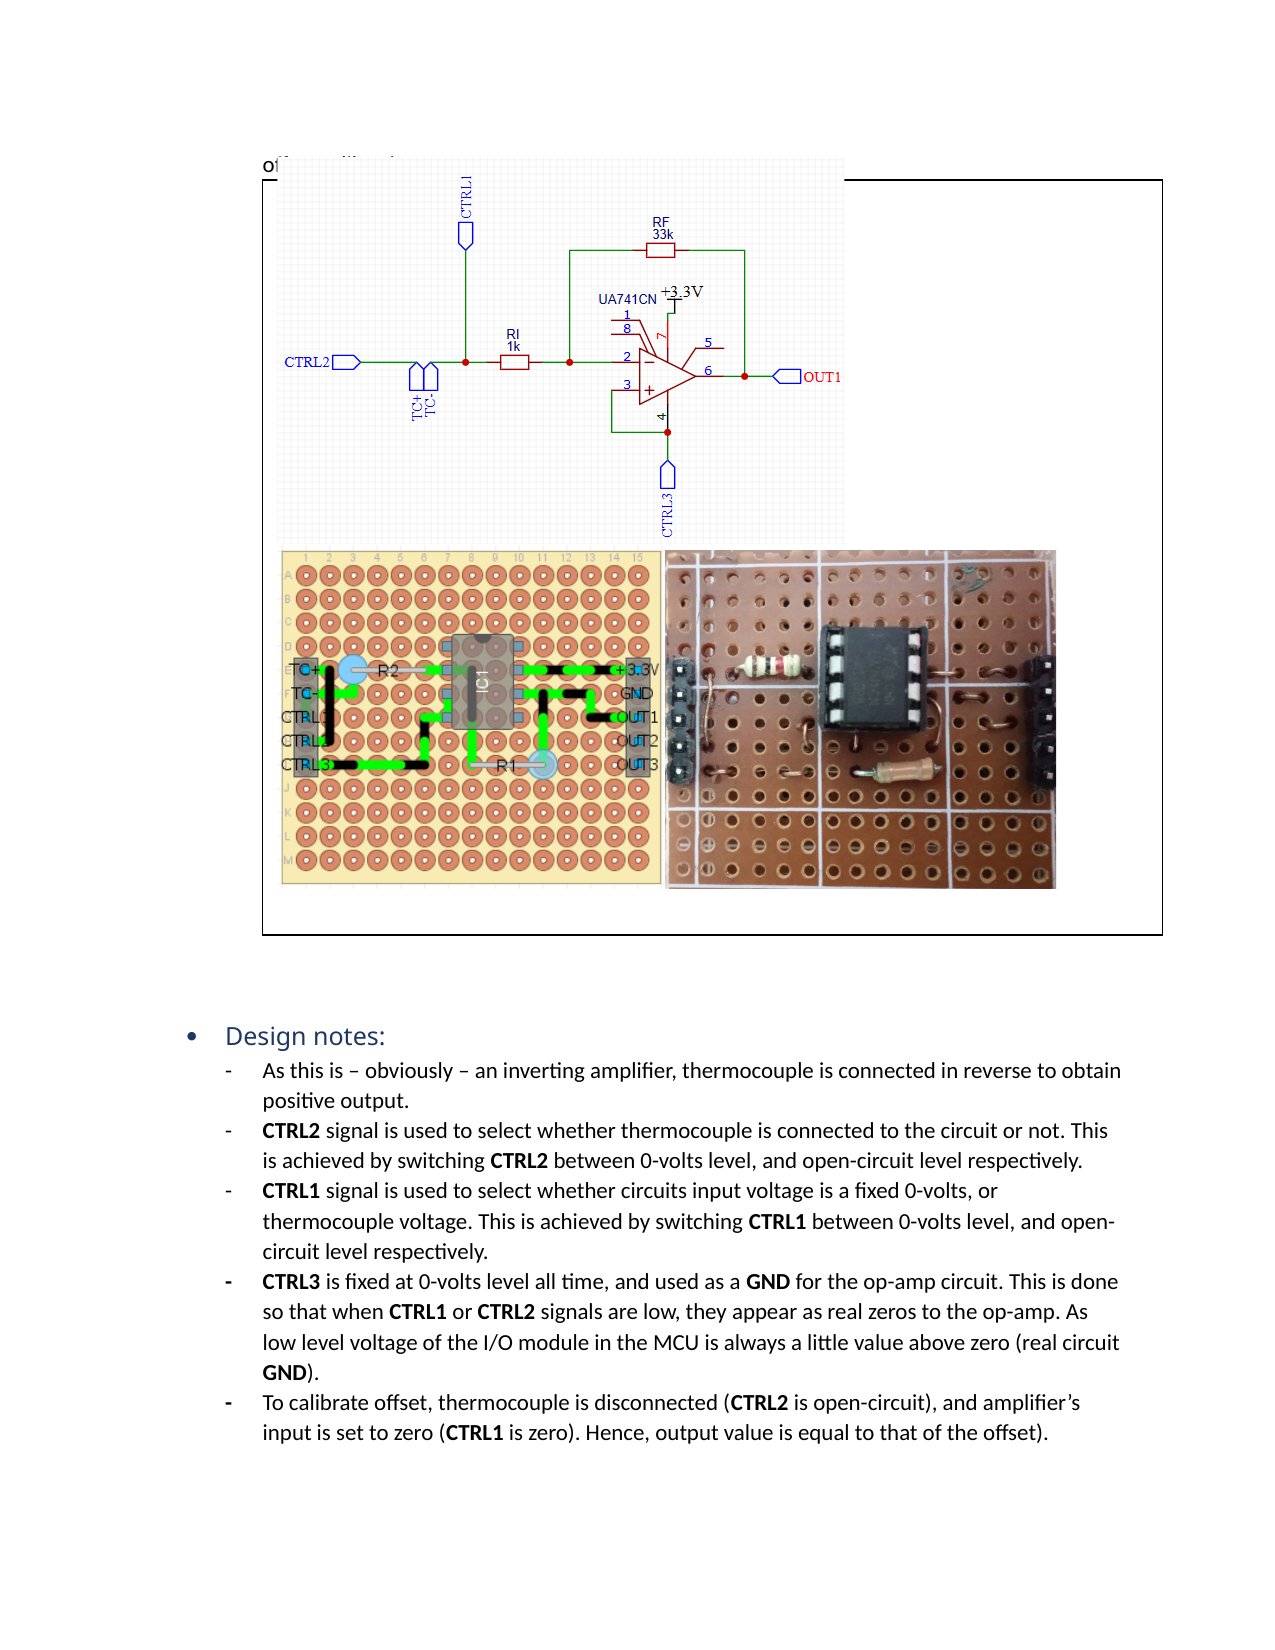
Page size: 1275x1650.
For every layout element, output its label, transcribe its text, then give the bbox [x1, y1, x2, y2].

list CTRL2 signal is used to select whether thermocouple is connected to the circuit or not. This is achieved by switching CTRL2 between 0-volts level, and open-circuit level respectively. [225, 1116, 1125, 1174]
picture [277, 157, 845, 544]
list As this is – obviously – an inverting amplifier, thermocouple is connected in reverse to obtain positive output. [225, 1056, 1125, 1114]
list To calibrate offset, thermocouple is disconnected (CTRL2 is open-circuit), and amplifier’s input is set to zero (CTRL1 is zero). Hence, output value is equal to that of the offset). [225, 1388, 1125, 1446]
picture [277, 545, 1057, 889]
list CTRL3 is fixed at 0-volts level all time, and used as a GND for the op-amp circuit. This is done so that when CTRL1 or CTRL2 signals are low, they appear as real zeros to the op-amp. As low level voltage of the I/O module in the MCU is always a little value above zero (real circuit GND). [225, 1267, 1125, 1386]
subtitle Design notes: [187, 1019, 1125, 1053]
list CTRL1 signal is used to select whether circuits input voltage is a fixed 0-volts, or thermocouple voltage. This is achieved by switching CTRL1 between 0-volts level, and open-circuit level respectively. [225, 1177, 1125, 1265]
